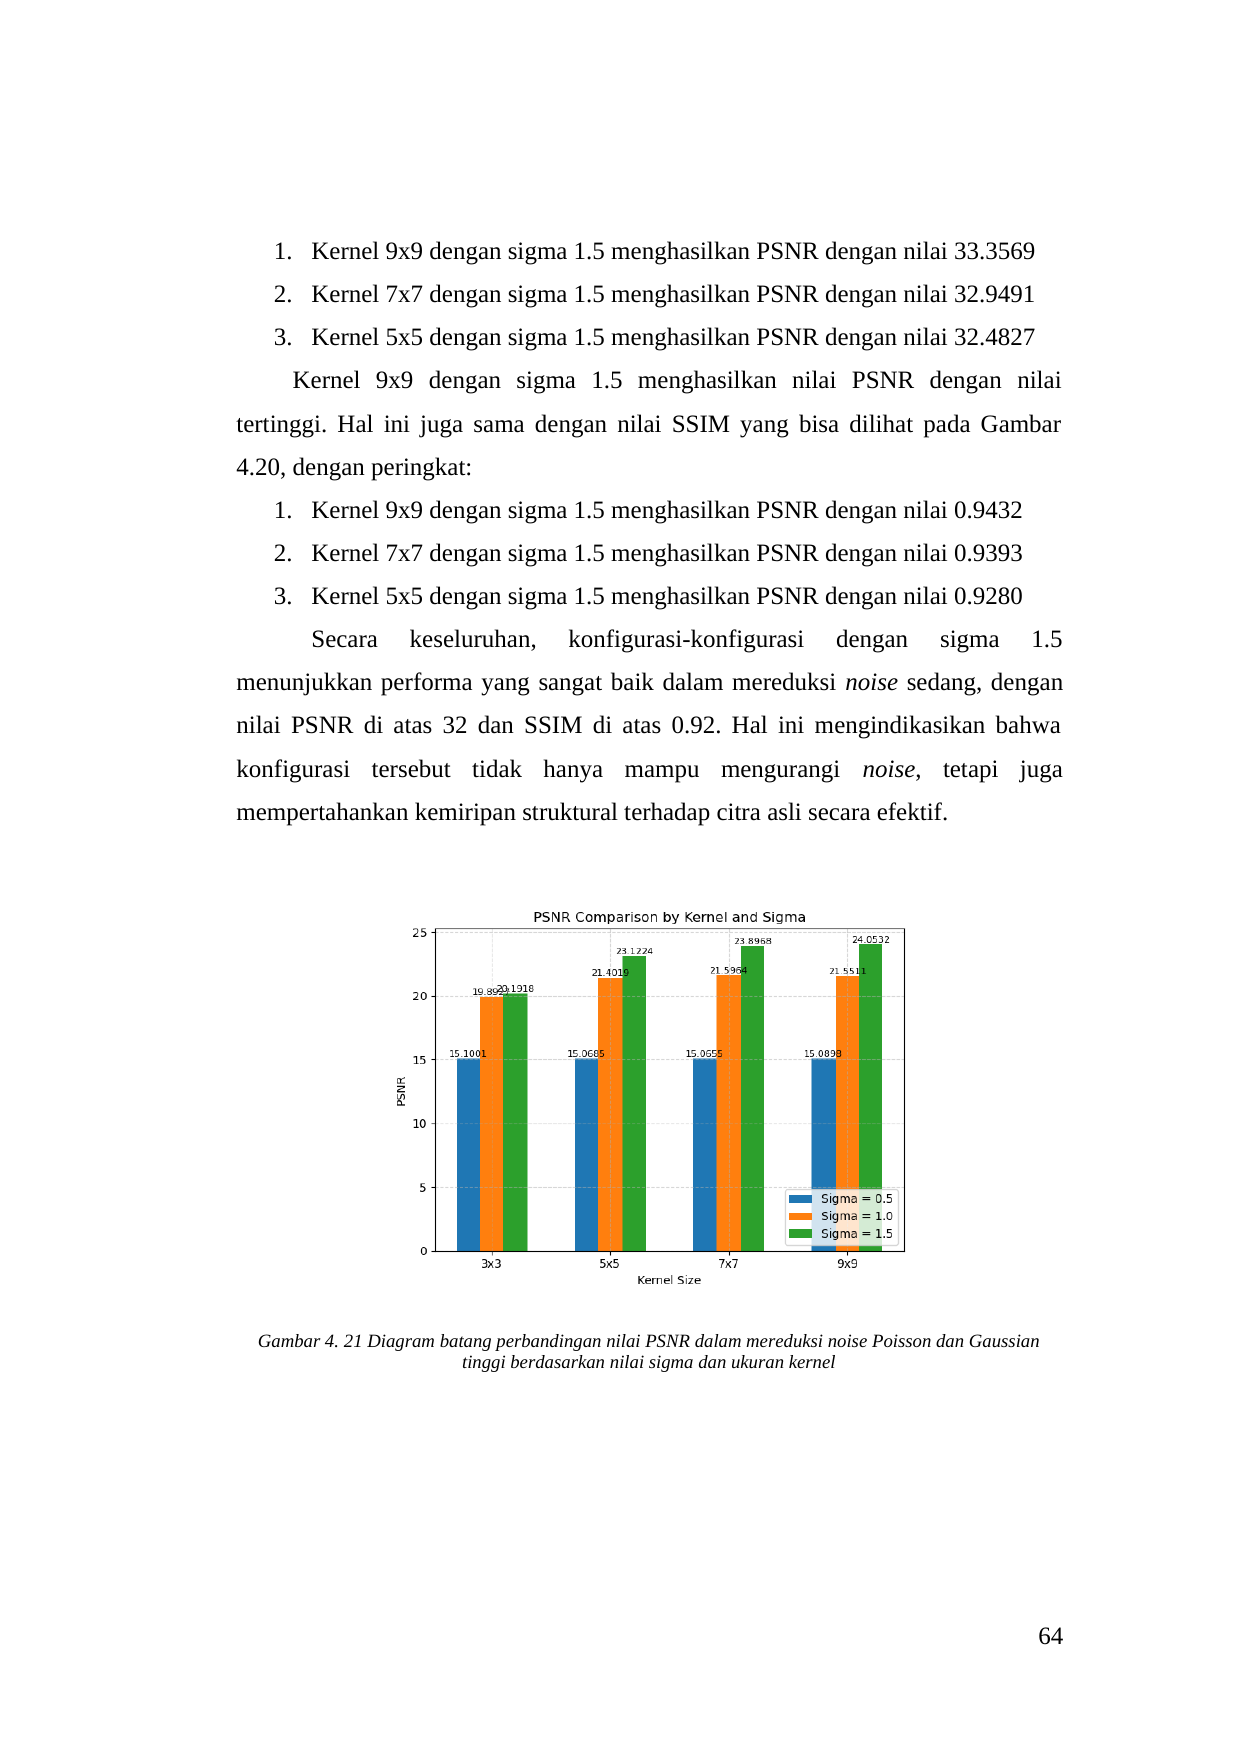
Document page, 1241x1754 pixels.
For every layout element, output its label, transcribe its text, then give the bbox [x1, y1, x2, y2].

list Kernel 5x5 dengan sigma 1.5 menghasilkan PSNR dengan nilai 32.4827 [274, 322, 1063, 351]
text Kernel 9x9 dengan sigma 1.5 menghasilkan nilai PSNR dengan nilai tertinggi. Hal ini juga sama dengan nilai SSIM yang bisa dilihat pada Gambar 4.20, dengan peringkat: [236, 366, 1063, 481]
list Kernel 7x7 dengan sigma 1.5 menghasilkan PSNR dengan nilai 0.9393 [274, 538, 1063, 567]
list Kernel 5x5 dengan sigma 1.5 menghasilkan PSNR dengan nilai 0.9280 [274, 581, 1063, 610]
picture [383, 899, 916, 1299]
list Kernel 7x7 dengan sigma 1.5 menghasilkan PSNR dengan nilai 32.9491 [274, 279, 1063, 308]
list Kernel 9x9 dengan sigma 1.5 menghasilkan PSNR dengan nilai 33.3569 [274, 236, 1063, 265]
list Kernel 9x9 dengan sigma 1.5 menghasilkan PSNR dengan nilai 0.9432 [274, 495, 1063, 524]
text Secara keseluruhan, konfigurasi-konfigurasi dengan sigma 1.5 menunjukkan performa yang sangat baik dalam mereduksi noise sedang, dengan nilai PSNR di atas 32 dan SSIM di atas 0.92. Hal ini mengindikasikan bahwa konfigurasi tersebut tidak hanya mampu mengurangi noise, tetapi juga mempertahankan kemiripan struktural terhadap citra asli secara efektif. [236, 624, 1063, 826]
text Gambar 4. 21 Diagram batang perbandingan nilai PSNR dalam mereduksi noise Poisson dan Gaussian tinggi berdasarkan nilai sigma dan ukuran kernel [236, 1330, 1063, 1373]
